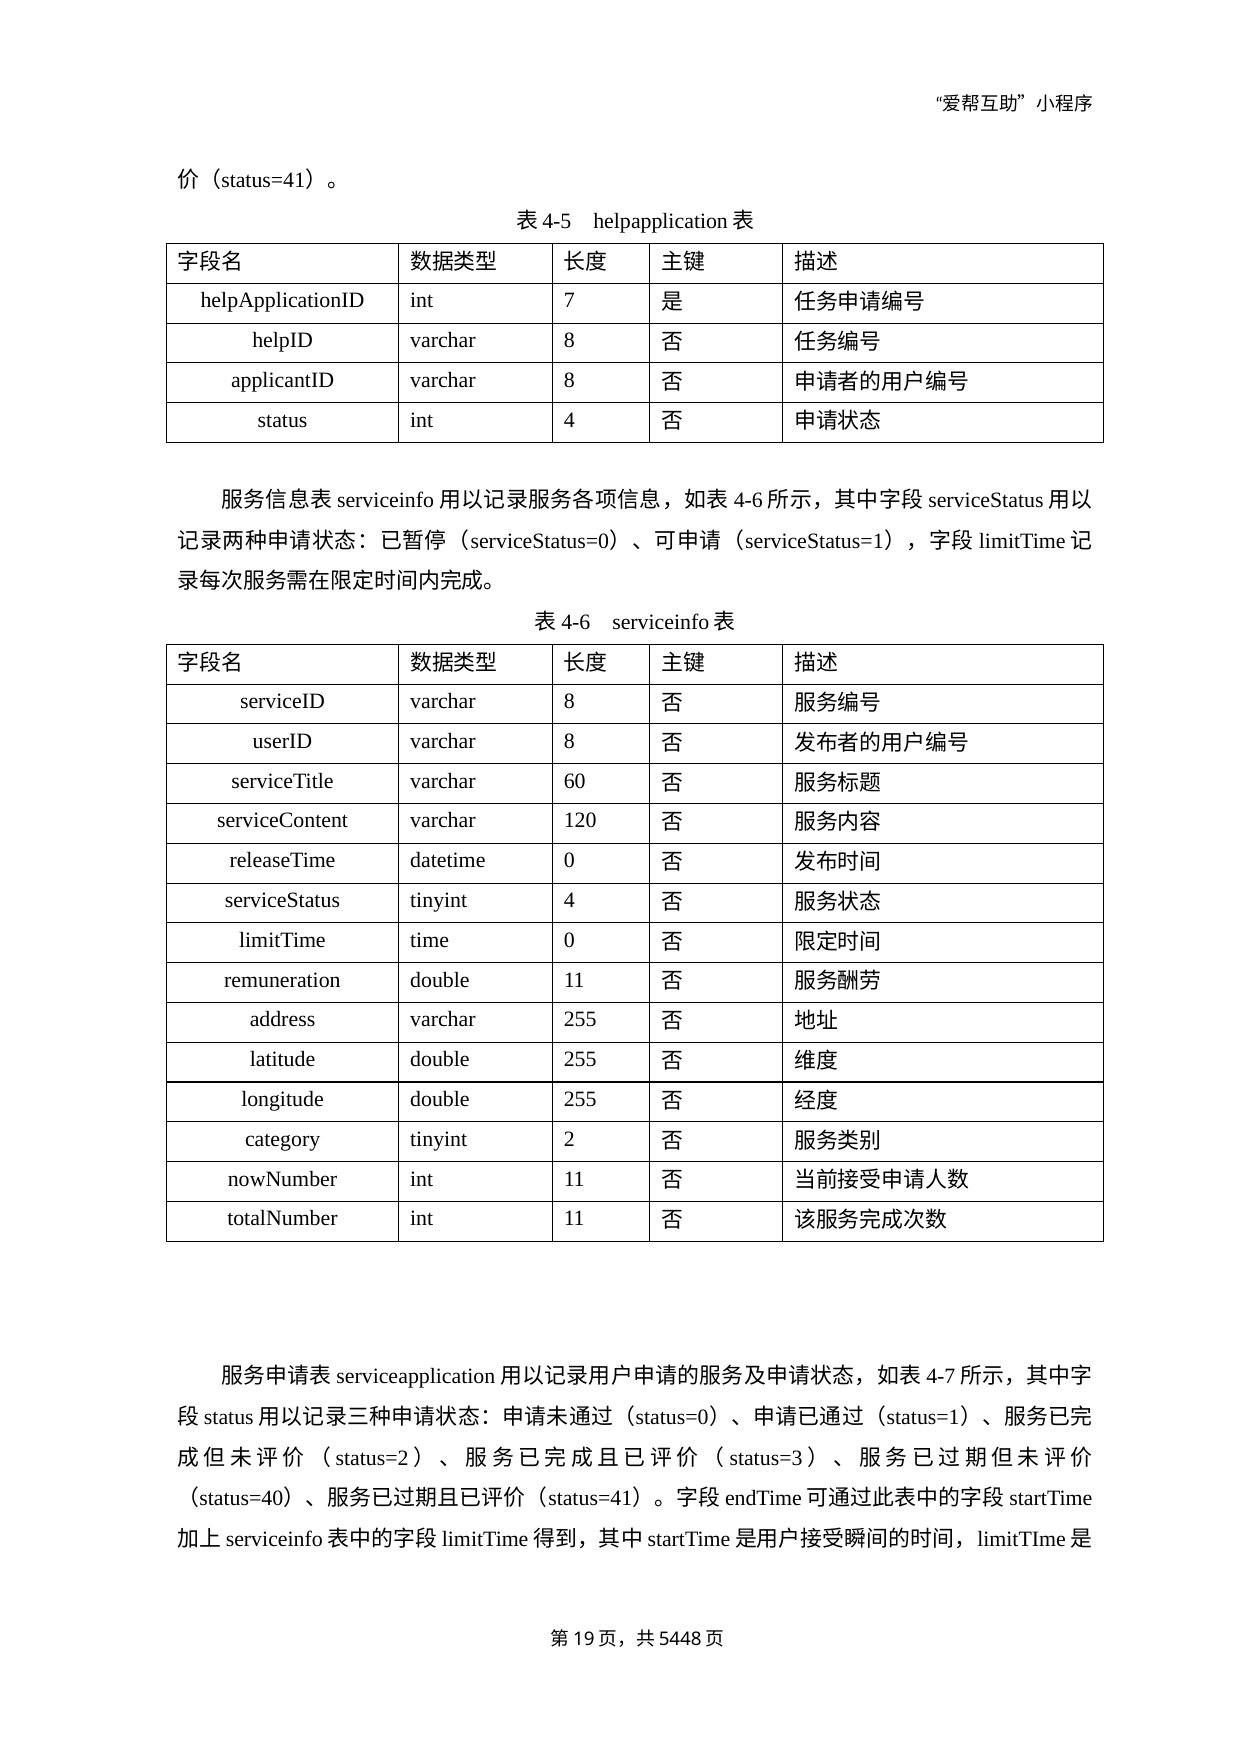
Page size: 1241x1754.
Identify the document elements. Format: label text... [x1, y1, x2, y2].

table_cell 11 [553, 963, 649, 1002]
table_cell 4 [553, 884, 649, 922]
table_cell helpID [167, 324, 398, 362]
table_cell 申请者的用户编号 [783, 363, 1103, 402]
table_cell 否 [650, 923, 782, 962]
table_cell tinyint [399, 884, 552, 922]
table_cell varchar [399, 685, 552, 723]
table_header 描述 [783, 244, 1103, 283]
table_cell 11 [553, 1202, 649, 1241]
table_cell 是 [650, 284, 782, 322]
table_cell 否 [650, 1202, 782, 1241]
table_cell 否 [650, 1162, 782, 1201]
table_cell int [399, 1202, 552, 1241]
table_cell 限定时间 [783, 923, 1103, 962]
table_cell 255 [553, 1003, 649, 1042]
table_cell 该服务完成次数 [783, 1202, 1103, 1241]
table_cell varchar [399, 1003, 552, 1042]
table_cell time [399, 923, 552, 962]
table_cell 当前接受申请人数 [783, 1162, 1103, 1201]
table_cell 否 [650, 1083, 782, 1121]
table_cell 11 [553, 1162, 649, 1201]
text 表4-5 helpapplication表 [177, 202, 1092, 235]
table_cell 否 [650, 804, 782, 843]
table_cell 8 [553, 724, 649, 763]
table_cell applicantID [167, 363, 398, 402]
table_header 主键 [650, 244, 782, 283]
table_cell serviceContent [167, 804, 398, 843]
table_cell int [399, 1162, 552, 1201]
table_cell 8 [553, 324, 649, 362]
table_cell helpApplicationID [167, 284, 398, 322]
table_header 长度 [553, 645, 649, 683]
table_cell 否 [650, 324, 782, 362]
table_cell 任务编号 [783, 324, 1103, 362]
table_cell 任务申请编号 [783, 284, 1103, 322]
table_cell address [167, 1003, 398, 1042]
table_cell serviceStatus [167, 884, 398, 922]
table_cell 4 [553, 403, 649, 442]
table_cell varchar [399, 804, 552, 843]
table_cell 8 [553, 363, 649, 402]
table_cell limitTime [167, 923, 398, 962]
table_cell 2 [553, 1122, 649, 1161]
table_cell 8 [553, 685, 649, 723]
table_cell 发布者的用户编号 [783, 724, 1103, 763]
table_cell varchar [399, 363, 552, 402]
table_cell 60 [553, 764, 649, 803]
table_header 字段名 [167, 244, 398, 283]
table_cell int [399, 284, 552, 322]
table_cell latitude [167, 1043, 398, 1081]
table_cell 否 [650, 363, 782, 402]
table_cell 服务酬劳 [783, 963, 1103, 1002]
table_cell 否 [650, 1122, 782, 1161]
table_cell userID [167, 724, 398, 763]
table_cell serviceID [167, 685, 398, 723]
table_cell int [399, 403, 552, 442]
table_cell 否 [650, 1043, 782, 1081]
table_cell double [399, 963, 552, 1002]
table_cell 否 [650, 963, 782, 1002]
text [177, 162, 1092, 194]
table_cell 255 [553, 1043, 649, 1081]
table_cell 否 [650, 764, 782, 803]
text 服务信息表serviceinfo用以记录服务各项信息，如表4-6所示，其中字段serviceStatus用以记录两种申请状态：已暂停（serviceStatus=0）、可申请（serviceStatus=1），字段limitTime记录每次服务需在限定时间内完成。 [177, 482, 1092, 595]
table_cell double [399, 1043, 552, 1081]
table_cell 否 [650, 884, 782, 922]
table_cell 维度 [783, 1043, 1103, 1081]
table_cell 服务内容 [783, 804, 1103, 843]
table_cell 0 [553, 844, 649, 882]
table_cell longitude [167, 1083, 398, 1121]
table_header 描述 [783, 645, 1103, 683]
table_cell 否 [650, 1003, 782, 1042]
table_cell 服务标题 [783, 764, 1103, 803]
table_cell 7 [553, 284, 649, 322]
table_cell 地址 [783, 1003, 1103, 1042]
table_cell nowNumber [167, 1162, 398, 1201]
table_cell 服务类别 [783, 1122, 1103, 1161]
table_cell 255 [553, 1083, 649, 1121]
table_cell 否 [650, 685, 782, 723]
table_cell 服务编号 [783, 685, 1103, 723]
table_cell 服务状态 [783, 884, 1103, 922]
table_cell 0 [553, 923, 649, 962]
table_cell serviceTitle [167, 764, 398, 803]
table_cell 120 [553, 804, 649, 843]
table_cell tinyint [399, 1122, 552, 1161]
table_header 数据类型 [399, 244, 552, 283]
table_header 主键 [650, 645, 782, 683]
table_cell 否 [650, 403, 782, 442]
table_header 字段名 [167, 645, 398, 683]
table_cell double [399, 1083, 552, 1121]
table_cell category [167, 1122, 398, 1161]
table_cell varchar [399, 724, 552, 763]
table_header 长度 [553, 244, 649, 283]
table_cell status [167, 403, 398, 442]
table_cell 申请状态 [783, 403, 1103, 442]
table_cell totalNumber [167, 1202, 398, 1241]
table_header 数据类型 [399, 645, 552, 683]
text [177, 1358, 1092, 1553]
table_cell varchar [399, 324, 552, 362]
table_cell varchar [399, 764, 552, 803]
table_cell releaseTime [167, 844, 398, 882]
table_cell 经度 [783, 1083, 1103, 1121]
table_cell 否 [650, 724, 782, 763]
text 表 4-6 serviceinfo表 [177, 603, 1092, 636]
table_cell remuneration [167, 963, 398, 1002]
table_cell 发布时间 [783, 844, 1103, 882]
table_cell 否 [650, 844, 782, 882]
table_cell datetime [399, 844, 552, 882]
